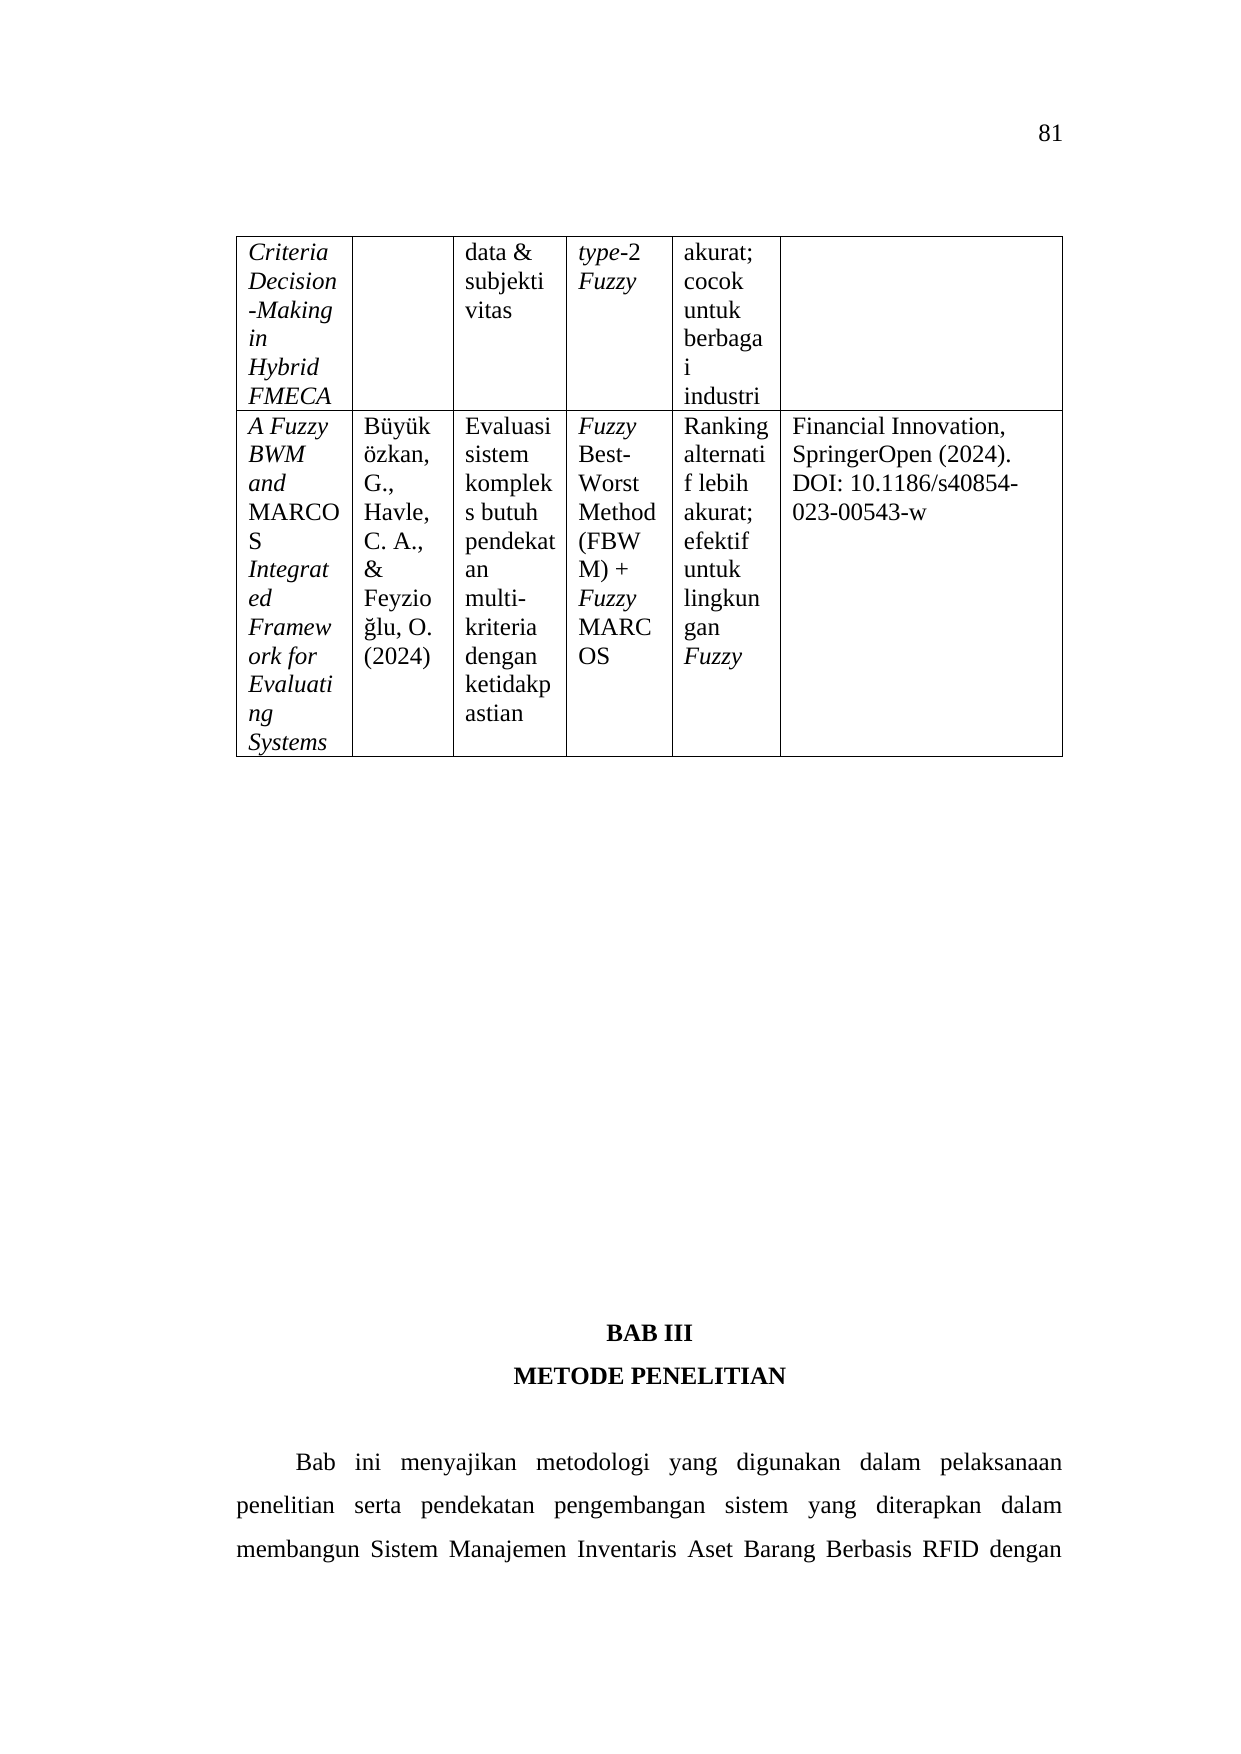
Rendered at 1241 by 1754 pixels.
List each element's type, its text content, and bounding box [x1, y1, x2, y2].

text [236, 1447, 1063, 1562]
table_cell Fuzzy Best-Worst Method (FBWM) + Fuzzy MARCOS [567, 411, 672, 756]
table_cell A Fuzzy BWM and MARCOS Integrated Framework for Evaluating Systems [237, 411, 352, 756]
text METODE PENELITIAN [236, 1361, 1063, 1390]
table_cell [353, 237, 453, 410]
table_cell Büyüközkan, G., Havle, C. A., & Feyzioğlu, O. (2024) [353, 411, 453, 756]
table_cell Evaluasi sistem kompleks butuh pendekatan multi-kriteria dengan ketidakpastian [454, 411, 566, 756]
table_cell Financial Innovation, SpringerOpen (2024). DOI: 10.1186/s40854-023-00543-w [781, 411, 1062, 756]
subtitle BAB III [236, 1318, 1063, 1347]
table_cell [454, 237, 566, 410]
table_cell Ranking alternatif lebih akurat; efektif untuk lingkungan Fuzzy [673, 411, 780, 756]
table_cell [673, 237, 780, 410]
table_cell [237, 237, 352, 410]
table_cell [781, 237, 1062, 410]
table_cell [567, 237, 672, 410]
